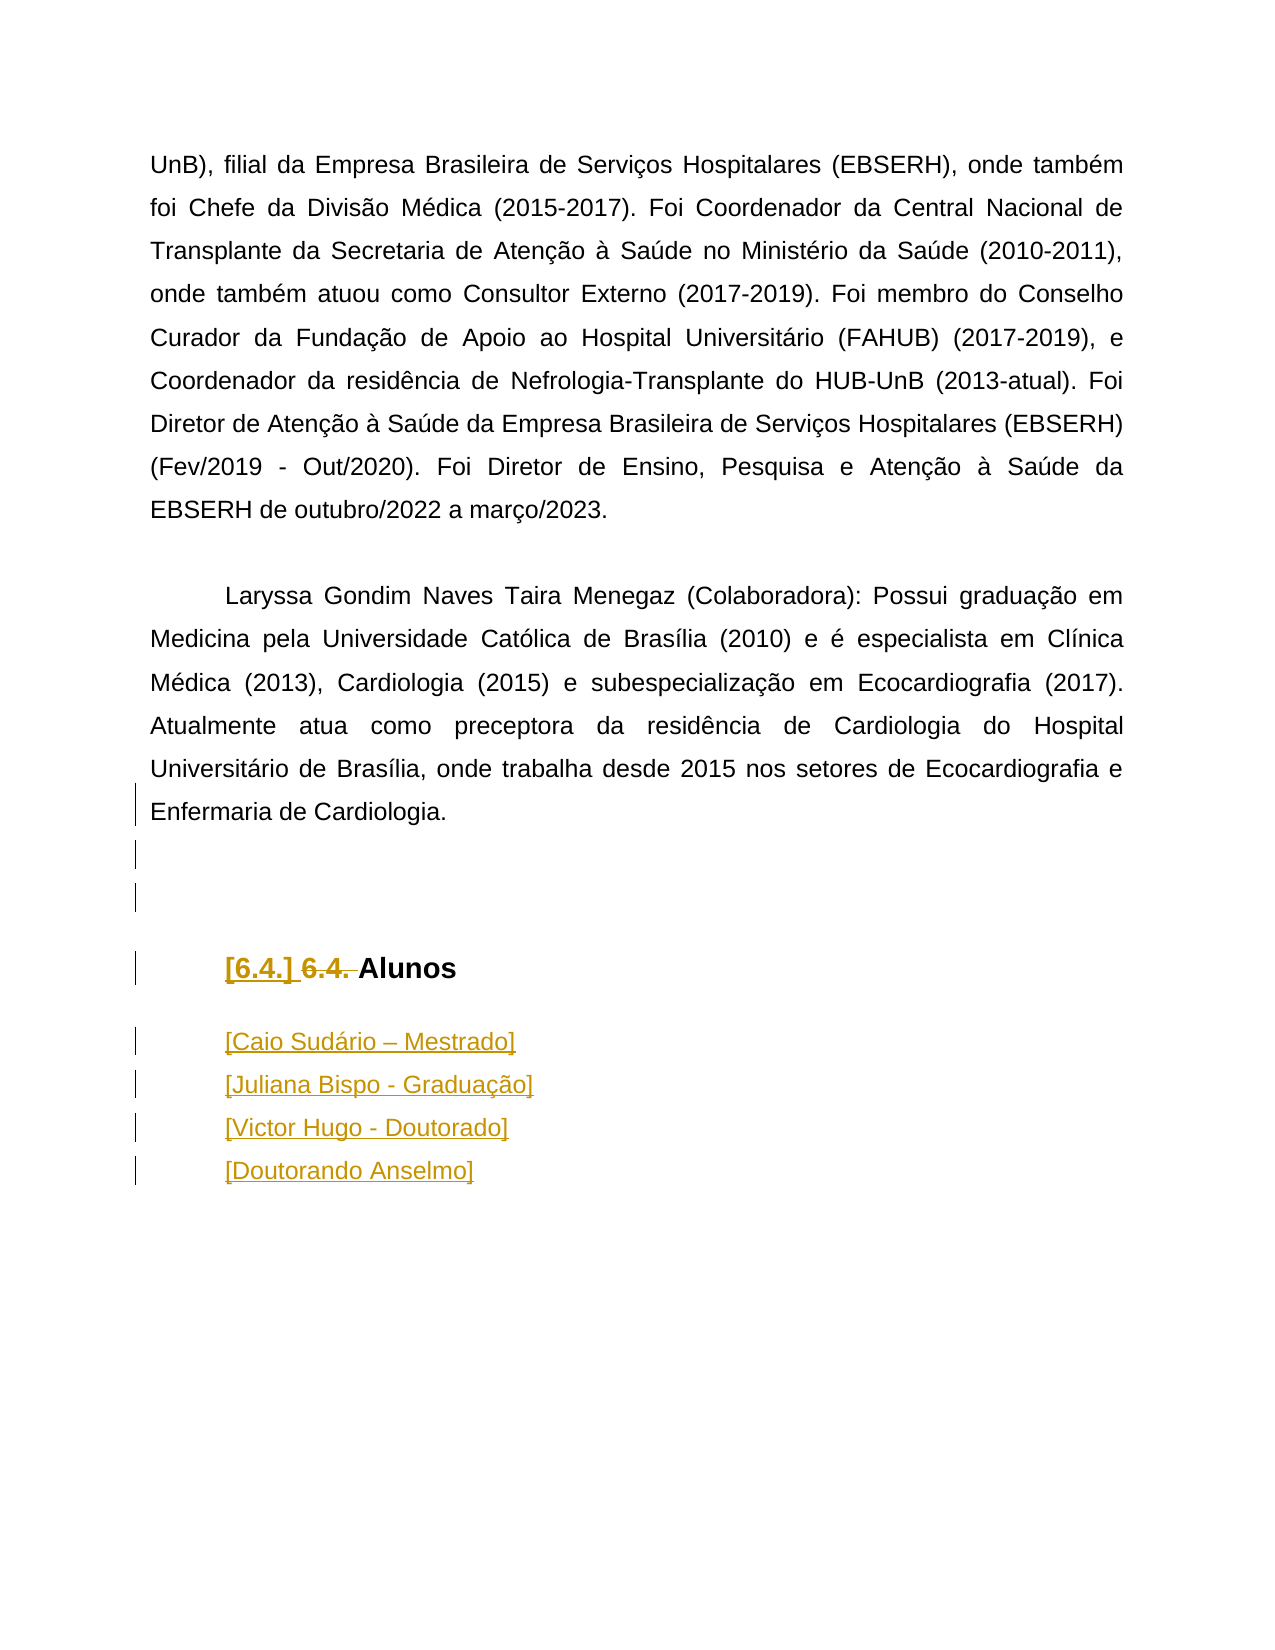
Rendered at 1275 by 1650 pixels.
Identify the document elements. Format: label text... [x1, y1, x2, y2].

subtitle Alunos [225, 951, 1125, 985]
text Laryssa Gondim Naves Taira Menegaz (Colaboradora): Possui graduação em Medicina pela Universidade Católica de Brasília (2010) e é especialista em Clínica Médica (2013), Cardiologia (2015) e subespecialização em Ecocardiografia (2017). Atualmente atua como preceptora da residência de Cardiologia do Hospital Universitário de Brasília, onde trabalha desde 2015 nos setores de Ecocardiografia e Enfermaria de Cardiologia. [150, 581, 1125, 826]
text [150, 150, 1125, 524]
